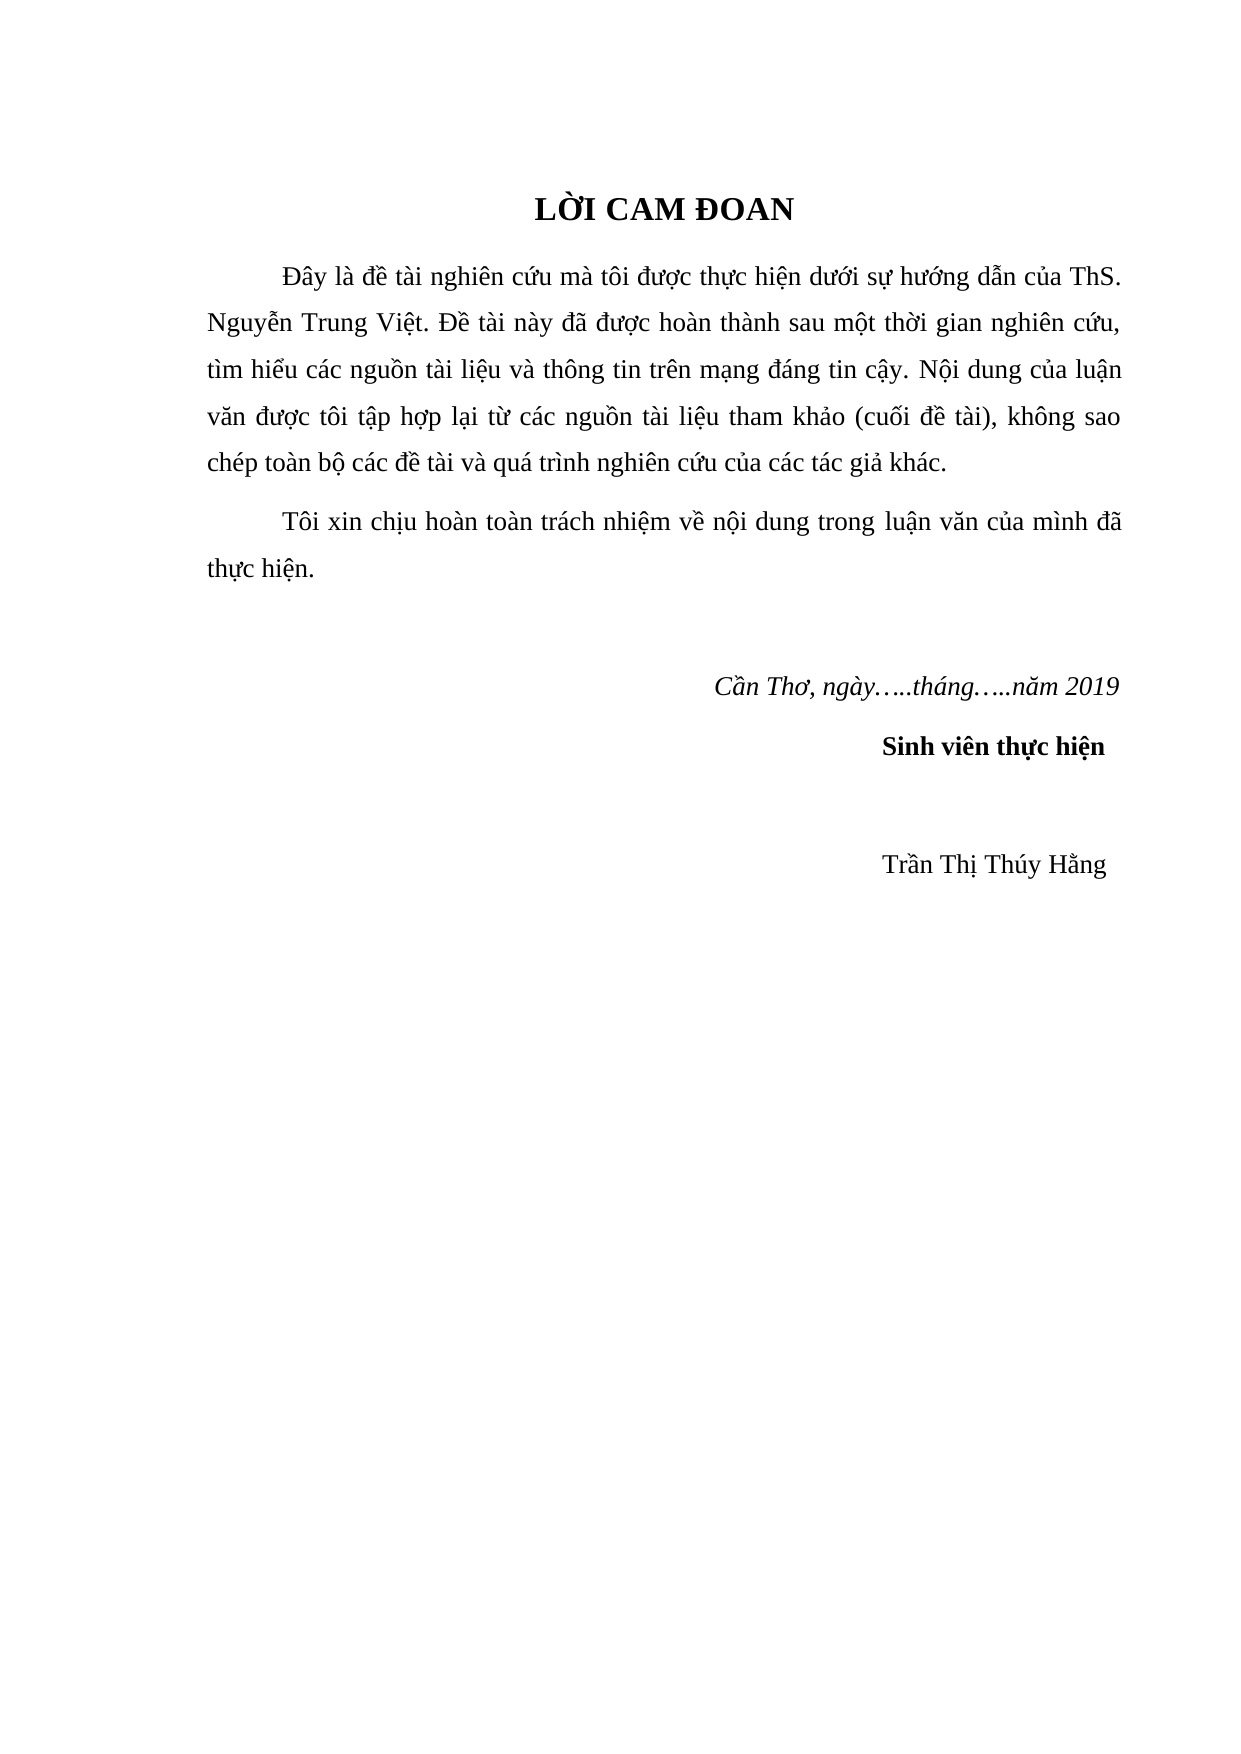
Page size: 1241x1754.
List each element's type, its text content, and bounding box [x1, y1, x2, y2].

text Đây là đề tài nghiên cứu mà tôi được thực hiện dưới sự hướng dẫn của ThS. Nguyễn Trung Việt. Đề tài này đã được hoàn thành sau một thời gian nghiên cứu, tìm hiểu các nguồn tài liệu và thông tin trên mạng đáng tin cậy. Nội dung của luận văn được tôi tập hợp lại từ các nguồn tài liệu tham khảo (cuối đề tài), không sao chép toàn bộ các đề tài và quá trình nghiên cứu của các tác giả khác. [207, 260, 1122, 477]
text Trần Thị Thúy Hằng [882, 848, 1122, 879]
text Tôi xin chịu hoàn toàn trách nhiệm về nội dung trong luận văn của mình đã thực hiện. [207, 506, 1122, 583]
text Cần Thơ, ngày…..tháng…..năm 2019 [207, 671, 1122, 702]
text Sinh viên thực hiện [882, 730, 1122, 761]
subtitle LỜI CAM ĐOAN [207, 190, 1122, 228]
